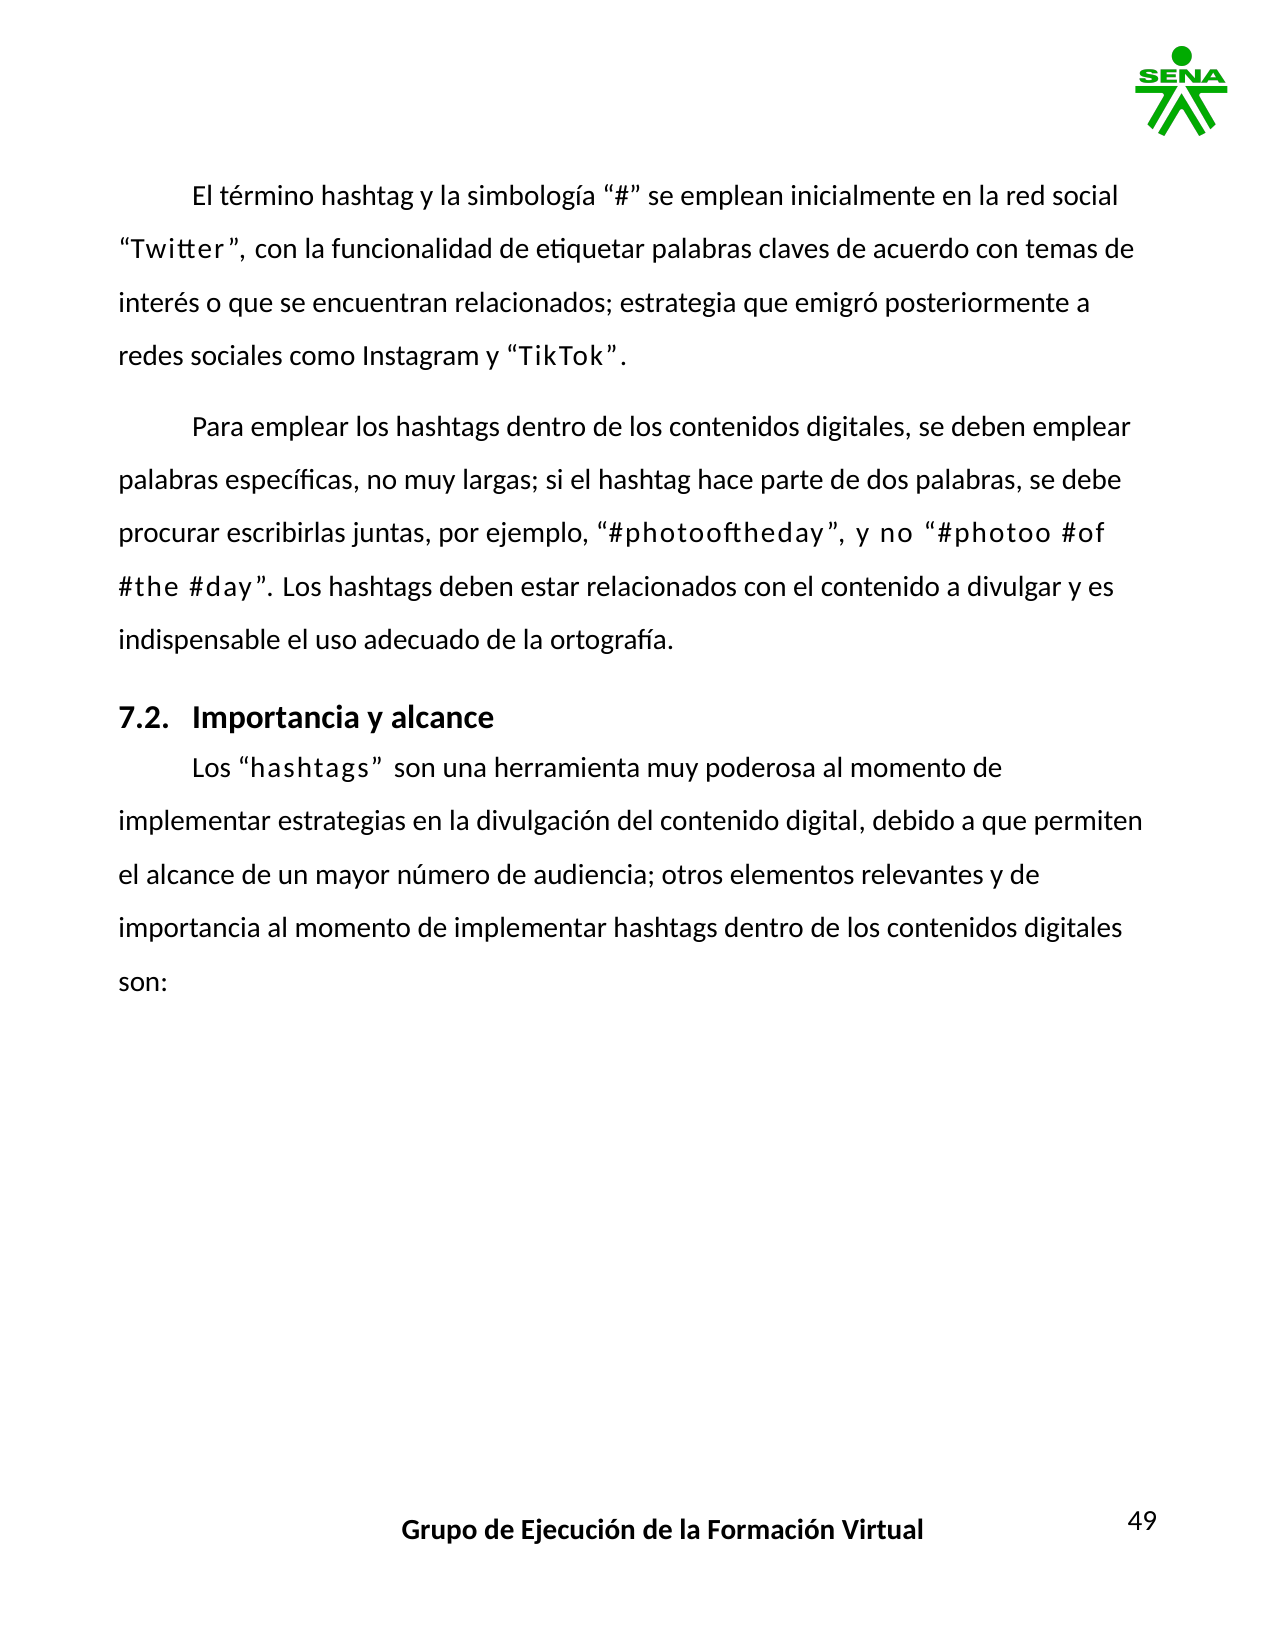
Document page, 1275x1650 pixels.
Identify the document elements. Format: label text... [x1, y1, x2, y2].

picture [1135, 46, 1228, 136]
subtitle Importancia y alcance [118, 696, 1157, 736]
text Los “hashtags” son una herramienta muy poderosa al momento de implementar estrategias en la divulgación del contenido digital, debido a que permiten el alcance de un mayor número de audiencia; otros elementos relevantes y de importancia al momento de implementar hashtags dentro de los contenidos digitales son: [118, 749, 1157, 998]
text Para emplear los hashtags dentro de los contenidos digitales, se deben emplear palabras específicas, no muy largas; si el hashtag hace parte de dos palabras, se debe procurar escribirlas juntas, por ejemplo, “#photooftheday”, y no “#photoo #of #the #day”. Los hashtags deben estar relacionados con el contenido a divulgar y es indispensable el uso adecuado de la ortografía. [118, 408, 1157, 657]
text El término hashtag y la simbología “#” se emplean inicialmente en la red social “Twitter”, con la funcionalidad de etiquetar palabras claves de acuerdo con temas de interés o que se encuentran relacionados; estrategia que emigró posteriormente a redes sociales como Instagram y “TikTok”. [118, 177, 1157, 373]
